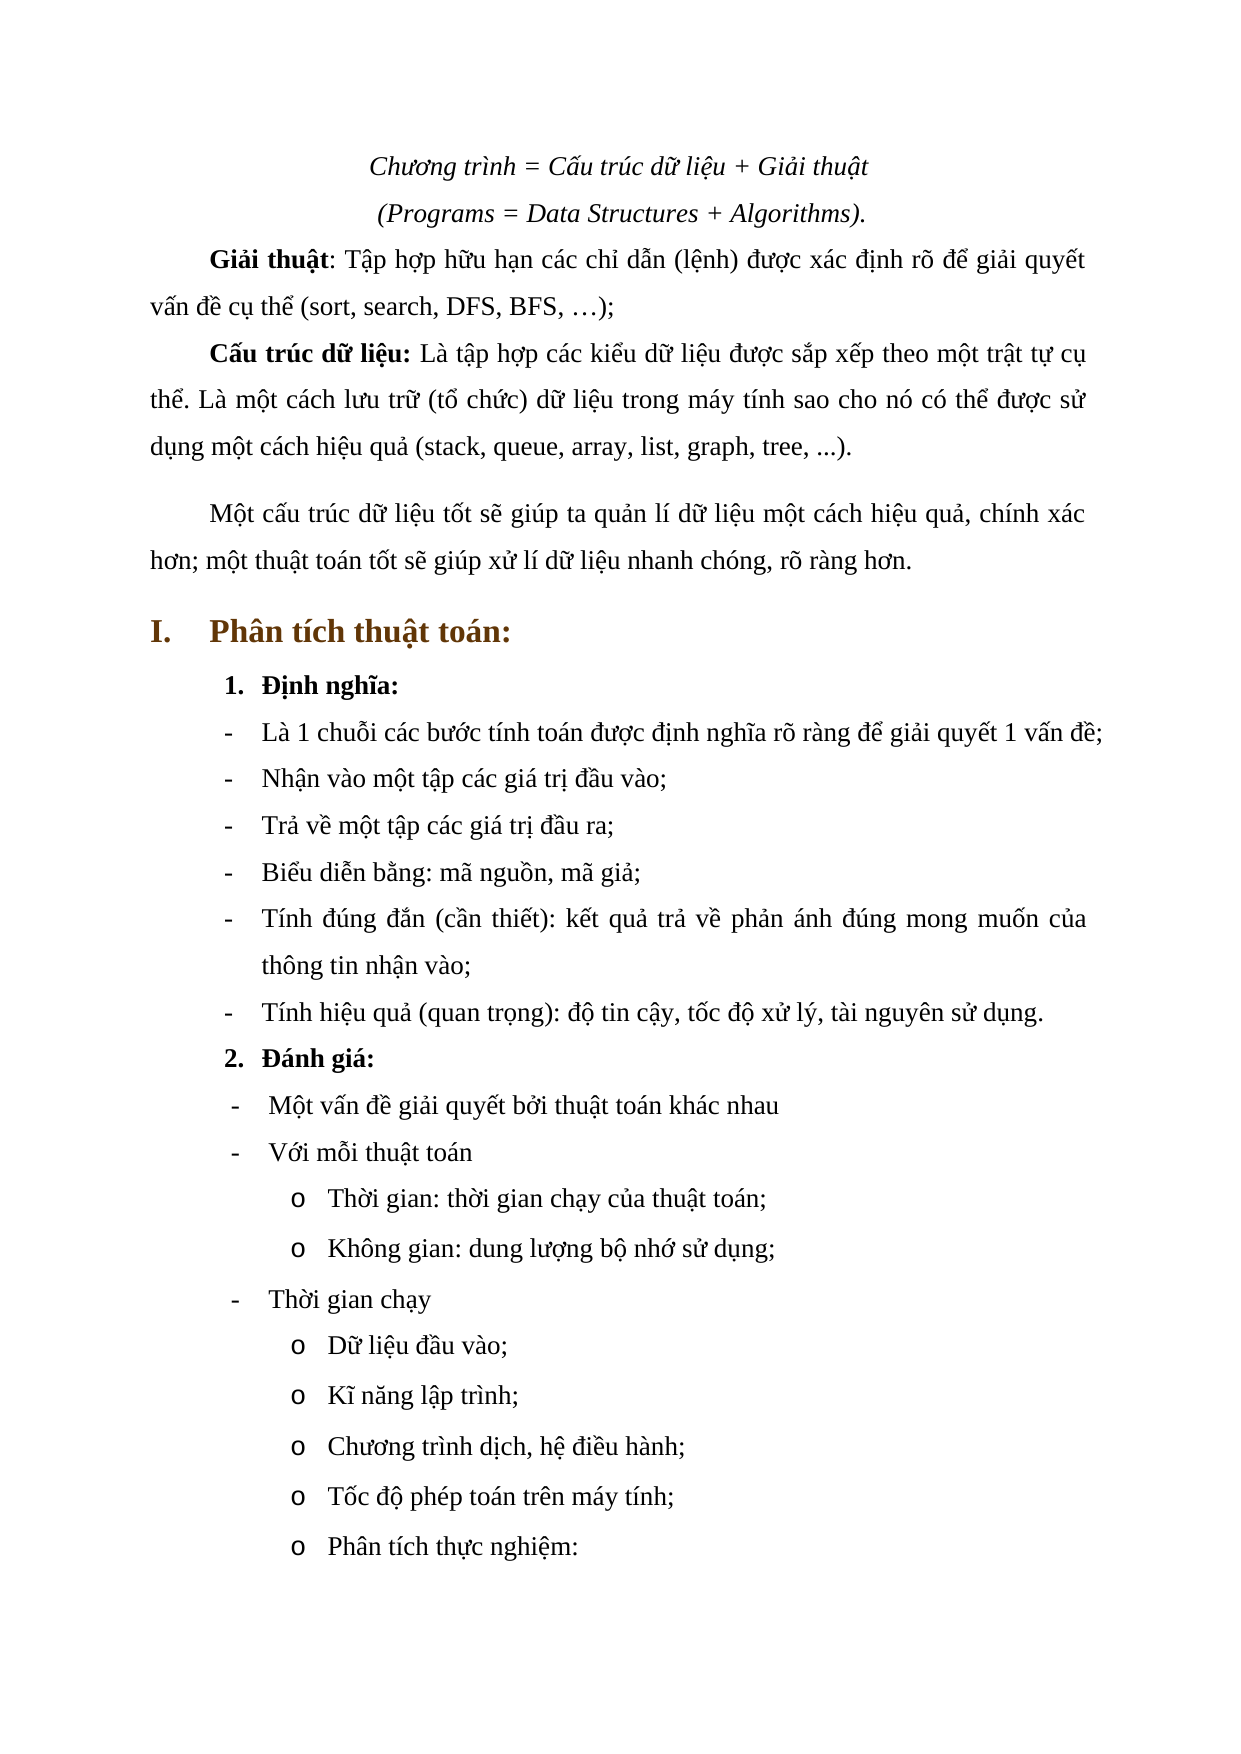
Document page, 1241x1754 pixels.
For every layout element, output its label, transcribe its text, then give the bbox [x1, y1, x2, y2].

list Phân tích thuật toán: [150, 612, 1087, 650]
text Cấu trúc dữ liệu: Là tập hợp các kiểu dữ liệu được sắp xếp theo một trật tự cụ thể. Là một cách lưu trữ (tổ chức) dữ liệu trong máy tính sao cho nó có thể được sử dụng một cách hiệu quả (stack, queue, array, list, graph, tree, ...). [150, 337, 1087, 461]
list Thời gian chạy [231, 1283, 1087, 1314]
list Một vấn đề giải quyết bởi thuật toán khác nhau [231, 1089, 1087, 1120]
list Với mỗi thuật toán [231, 1136, 1087, 1167]
list Thời gian: thời gian chạy của thuật toán; [290, 1182, 1087, 1216]
list Chương trình = Cấu trúc dữ liệu + Giải thuật (Programs = Data Structures + Algorithms). [150, 150, 1087, 228]
list Phân tích thực nghiệm: [290, 1530, 1087, 1563]
text Một cấu trúc dữ liệu tốt sẽ giúp ta quản lí dữ liệu một cách hiệu quả, chính xác hơn; một thuật toán tốt sẽ giúp xử lí dữ liệu nhanh chóng, rõ ràng hơn. [150, 497, 1087, 575]
list Dữ liệu đầu vào; [290, 1329, 1087, 1363]
list Chương trình dịch, hệ điều hành; [290, 1429, 1087, 1463]
list Là 1 chuỗi các bước tính toán được định nghĩa rõ ràng để giải quyết 1 vấn đề; [224, 716, 1110, 747]
list Trả về một tập các giá trị đầu ra; [224, 809, 1087, 840]
list Không gian: dung lượng bộ nhớ sử dụng; [290, 1233, 1087, 1266]
list Kĩ năng lập trình; [290, 1379, 1087, 1413]
list Nhận vào một tập các giá trị đầu vào; [224, 762, 1087, 794]
list Tính hiệu quả (quan trọng): độ tin cậy, tốc độ xử lý, tài nguyên sử dụng. [224, 996, 1087, 1027]
list Đánh giá: [224, 1042, 1087, 1074]
list Tốc độ phép toán trên máy tính; [290, 1480, 1087, 1513]
text Giải thuật: Tập hợp hữu hạn các chỉ dẫn (lệnh) được xác định rõ để giải quyết vấn đề cụ thể (sort, search, DFS, BFS, …); [150, 243, 1087, 321]
list Biểu diễn bằng: mã nguồn, mã giả; [224, 856, 1087, 887]
list Định nghĩa: [224, 669, 1087, 700]
list Tính đúng đắn (cần thiết): kết quả trả về phản ánh đúng mong muốn của thông tin nhận vào; [224, 902, 1087, 980]
